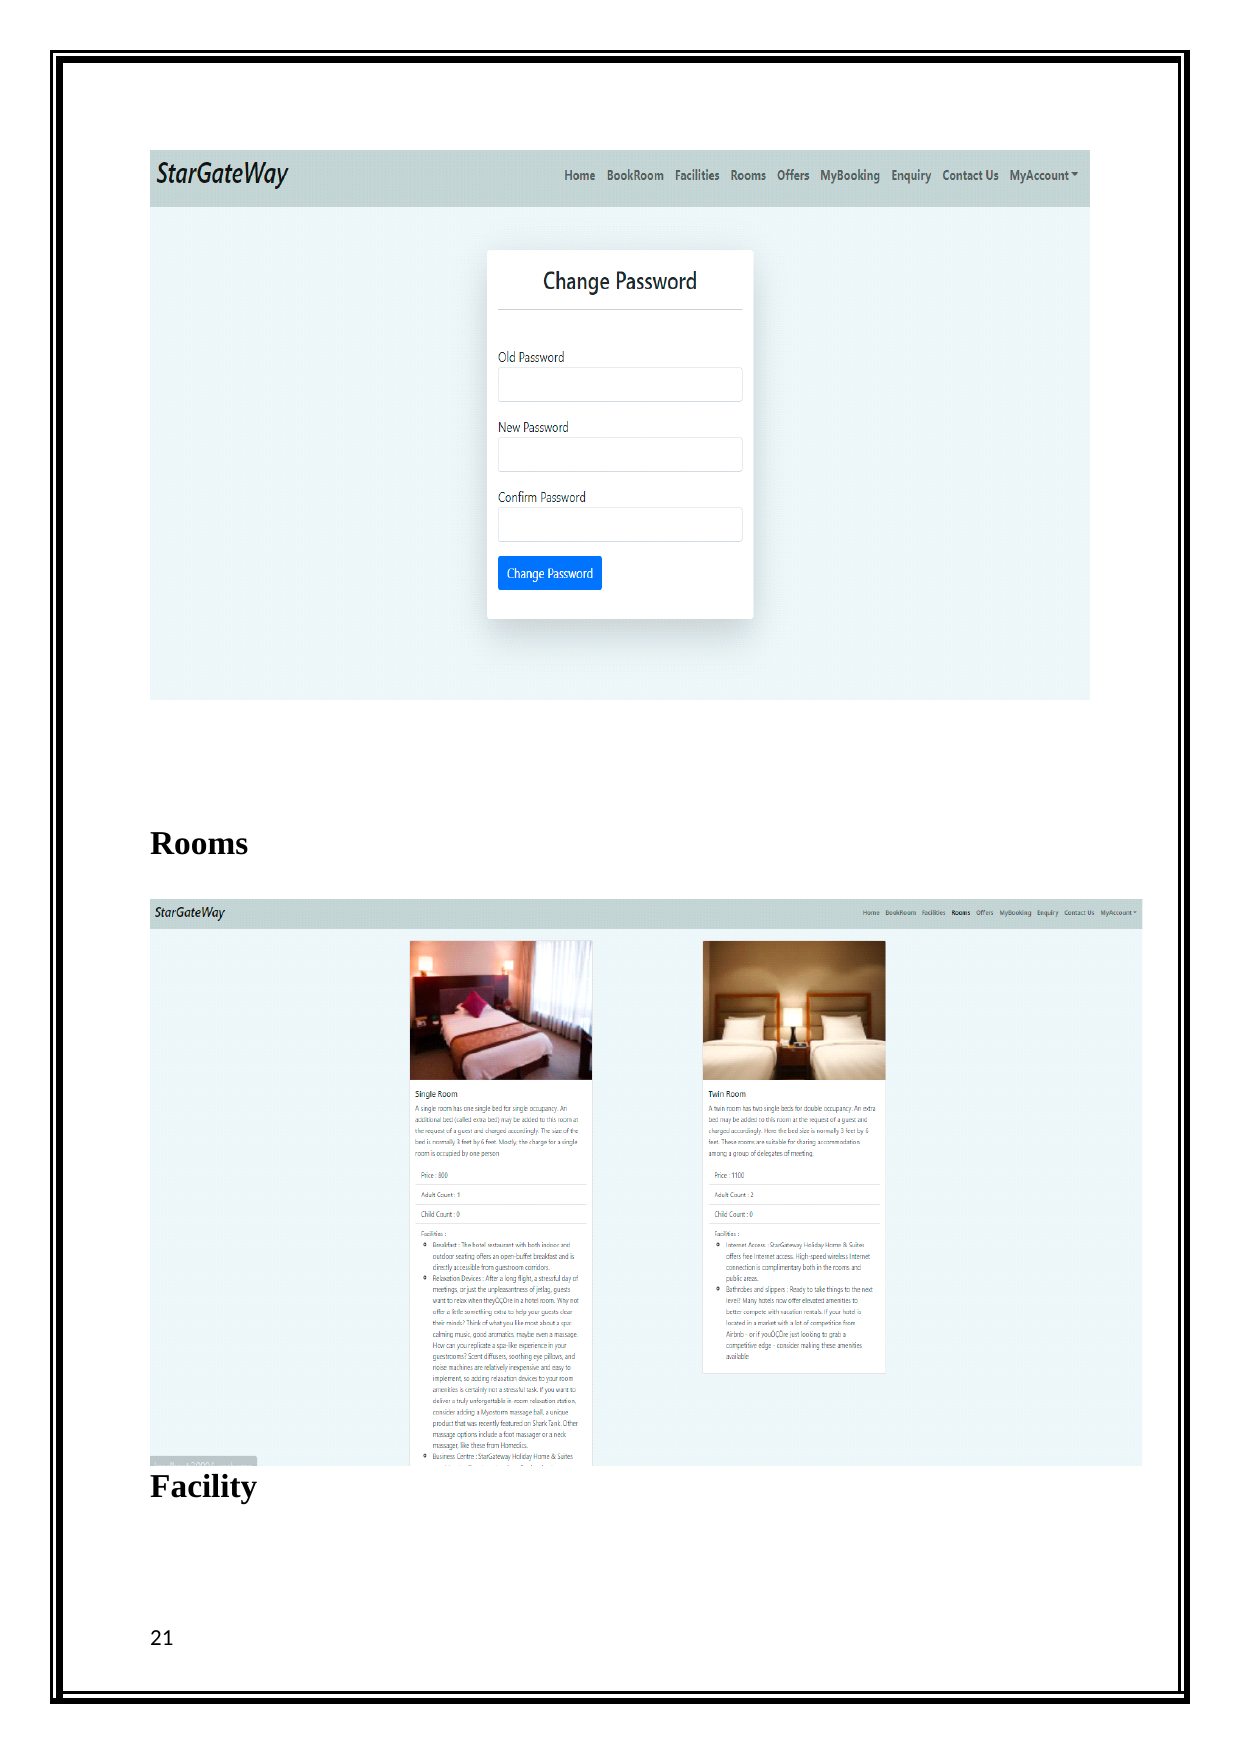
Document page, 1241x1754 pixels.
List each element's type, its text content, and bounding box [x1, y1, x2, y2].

text Rooms [150, 823, 1068, 861]
picture [150, 899, 1143, 1466]
text Facility [150, 1466, 1068, 1504]
picture [150, 150, 1090, 700]
